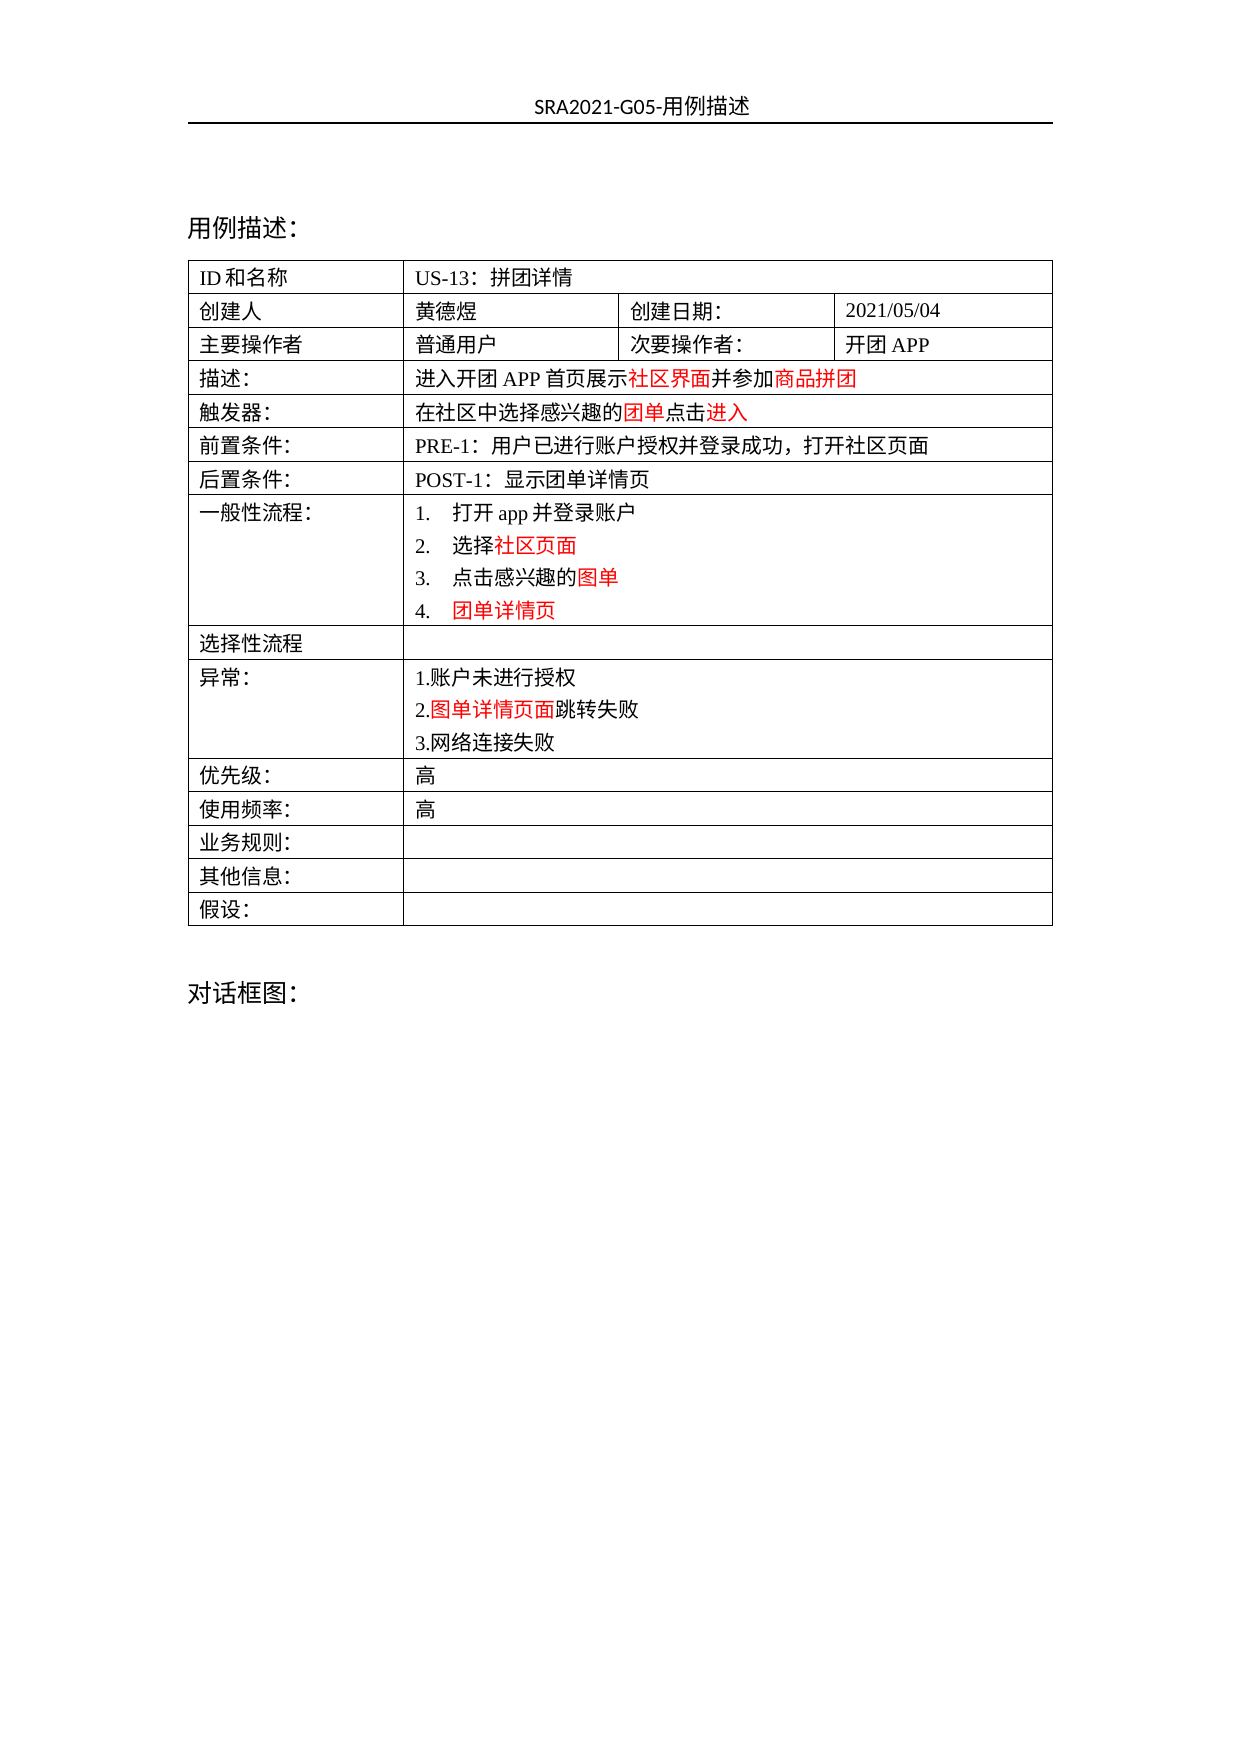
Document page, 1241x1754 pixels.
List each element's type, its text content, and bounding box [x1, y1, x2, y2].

table_cell [404, 826, 1052, 858]
table_cell [404, 626, 1052, 659]
table_cell 1.账户未进行授权 2.图单详情页面跳转失败 3.网络连接失败 [404, 660, 1052, 757]
table_cell [404, 859, 1052, 892]
table_cell 次要操作者： [619, 328, 834, 360]
table_cell 触发器： [189, 395, 403, 427]
table_header US-13：拼团详情 [404, 261, 1052, 293]
table_cell 普通用户 [404, 328, 618, 360]
table_cell 主要操作者 [189, 328, 403, 360]
table_header ID和名称 [189, 261, 403, 293]
table_cell 高 [404, 759, 1052, 791]
table_cell 一般性流程： [189, 495, 403, 625]
table_cell 选择性流程 [189, 626, 403, 659]
table_cell 后置条件： [189, 462, 403, 494]
table_cell 异常： [189, 660, 403, 757]
table_cell 2021/05/04 [835, 294, 1052, 327]
table_cell [404, 893, 1052, 925]
table_cell 业务规则： [189, 826, 403, 858]
table_cell 创建人 [189, 294, 403, 327]
table_cell 开团APP [835, 328, 1052, 360]
table_cell 描述： [189, 361, 403, 394]
table_cell 优先级： [189, 759, 403, 791]
table_cell 在社区中选择感兴趣的团单点击进入 [404, 395, 1052, 427]
table_cell 打开app并登录账户 选择社区页面 点击感兴趣的图单 团单详情页 [404, 495, 1052, 625]
table_cell 黄德煜 [404, 294, 618, 327]
table_cell 进入开团APP首页展示社区界面并参加商品拼团 [404, 361, 1052, 394]
table_cell 使用频率： [189, 792, 403, 824]
table_cell PRE-1：用户已进行账户授权并登录成功，打开社区页面 [404, 428, 1052, 461]
table_cell 其他信息： [189, 859, 403, 892]
table_cell 创建日期： [619, 294, 834, 327]
table_cell 高 [404, 792, 1052, 824]
table_cell 前置条件： [189, 428, 403, 461]
table_cell POST-1：显示团单详情页 [404, 462, 1052, 494]
text 用例描述： [187, 194, 1053, 259]
text 对话框图： [187, 959, 1053, 1024]
table_cell 假设： [189, 893, 403, 925]
